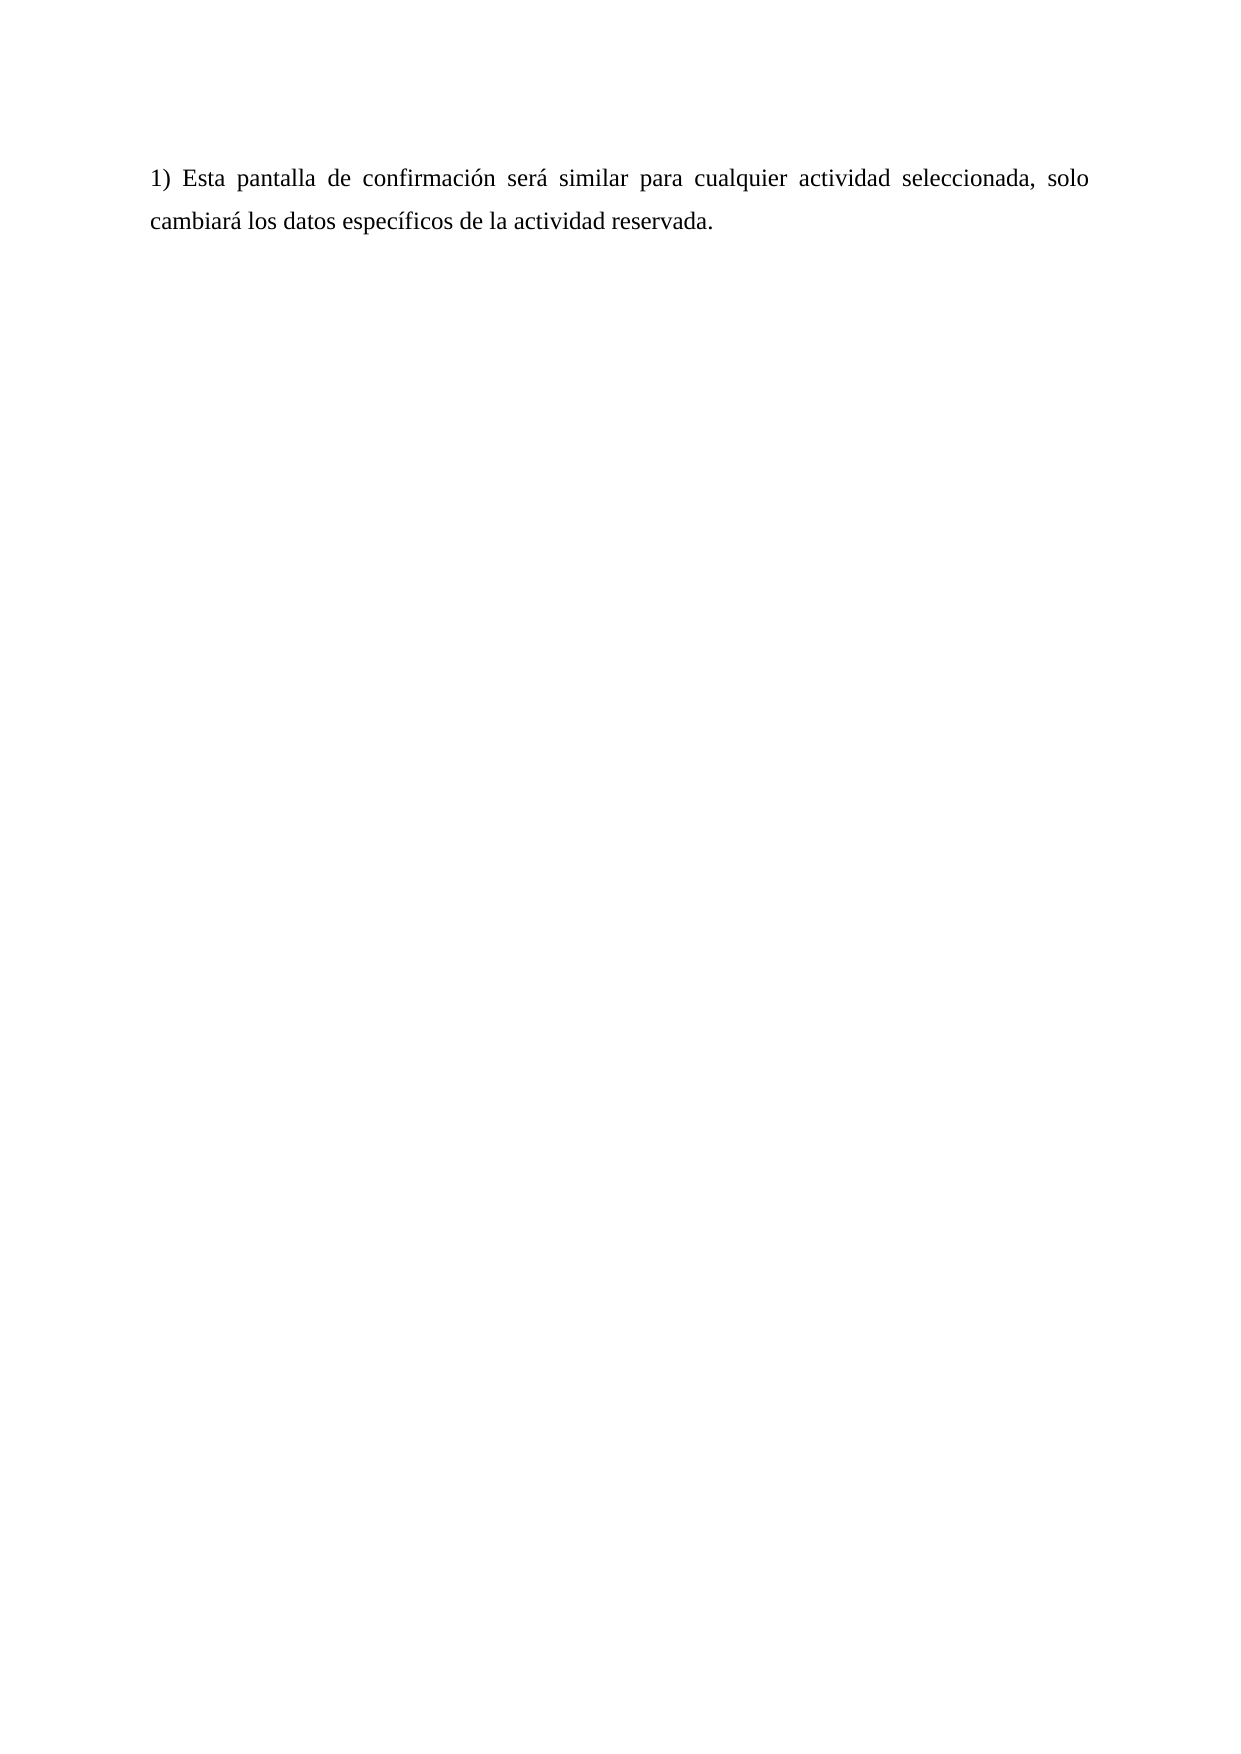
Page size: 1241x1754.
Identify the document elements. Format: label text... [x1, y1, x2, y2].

text 1) Esta pantalla de confirmación será similar para cualquier actividad seleccionada, solo cambiará los datos específicos de la actividad reservada. [150, 163, 1090, 235]
